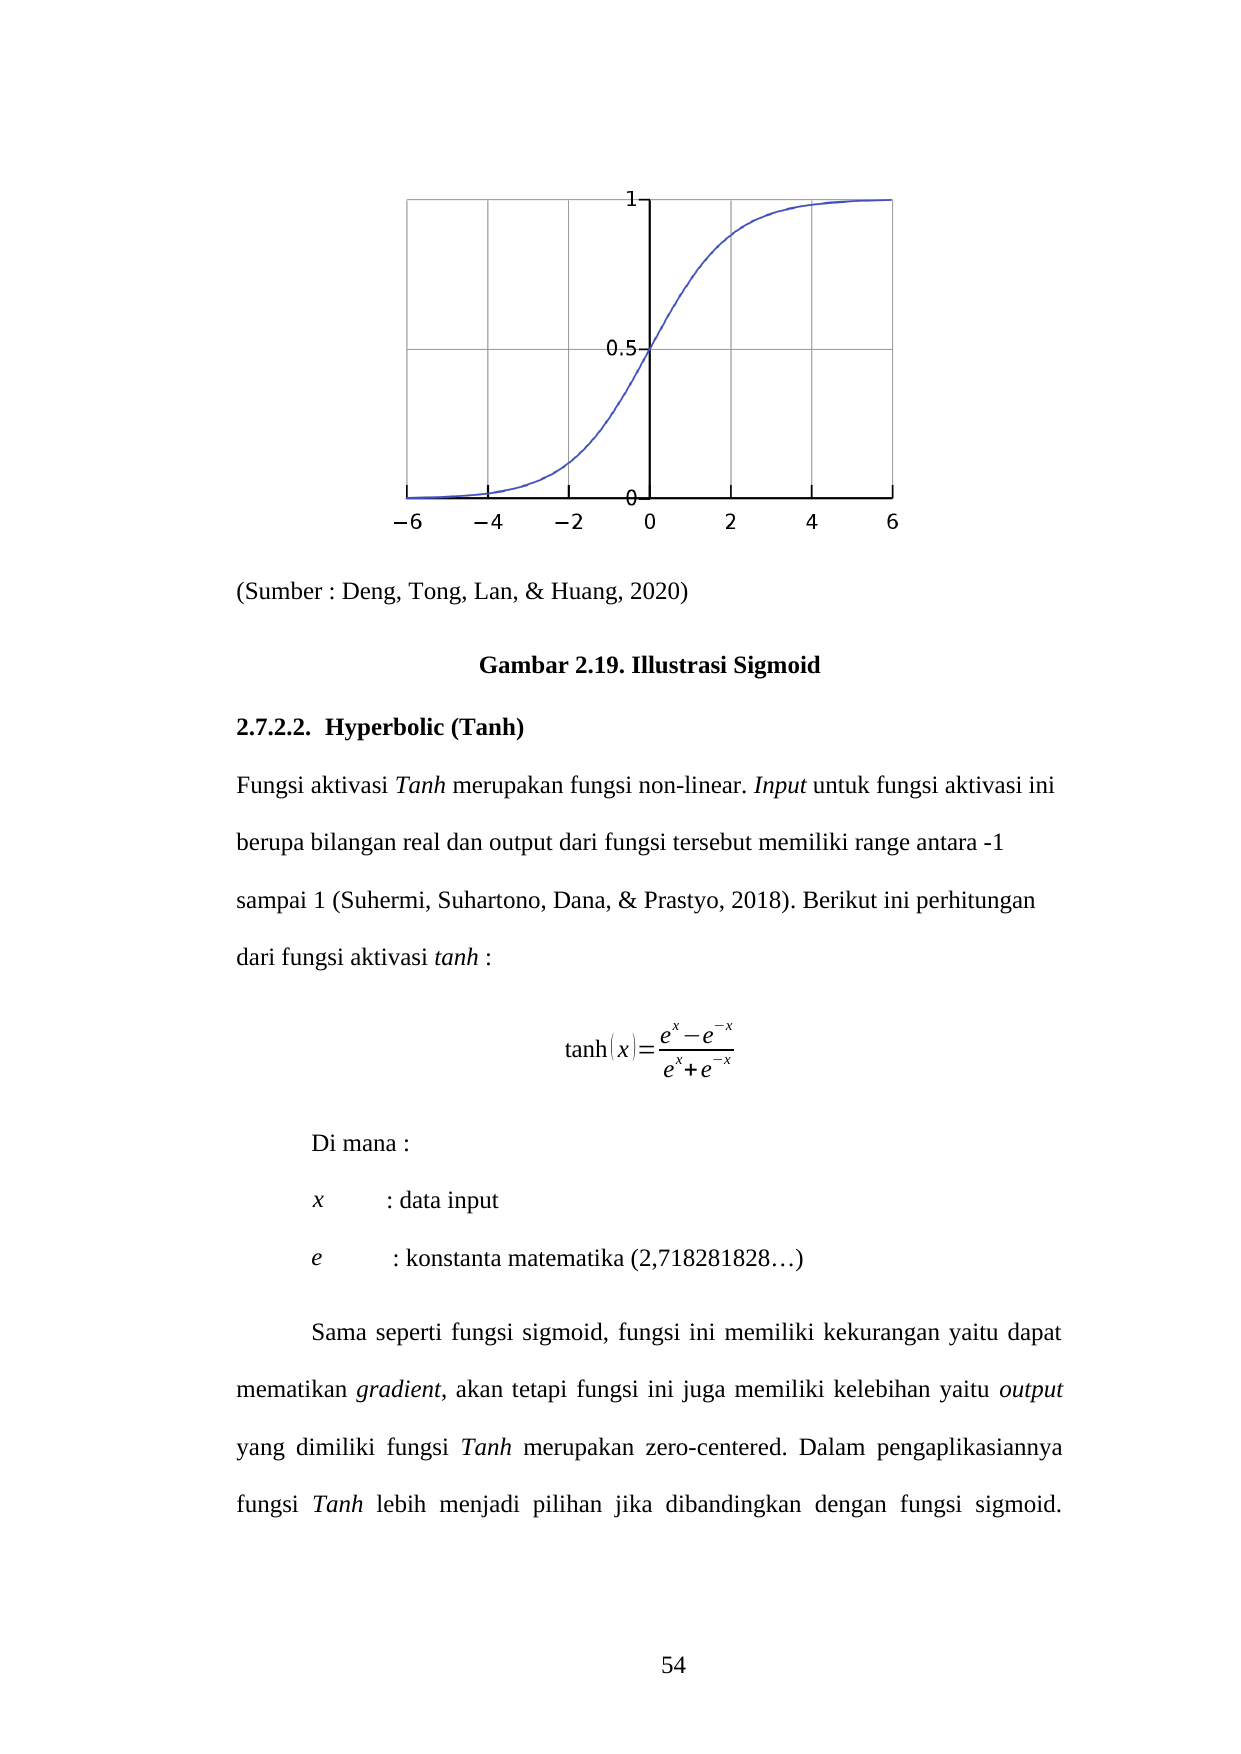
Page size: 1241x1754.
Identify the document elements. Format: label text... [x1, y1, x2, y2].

picture [371, 177, 928, 548]
subtitle Hyperbolic (Tanh) [236, 712, 1063, 741]
list : data input [236, 1185, 1063, 1214]
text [236, 1317, 1063, 1518]
list : konstanta matematika (2,718281828…) [236, 1243, 1063, 1272]
list Di mana : [236, 1128, 1063, 1157]
text Fungsi aktivasi Tanh merupakan fungsi non-linear. Input untuk fungsi aktivasi ini berupa bilangan real dan output dari fungsi tersebut memiliki range antara -1 sampai 1 . Berikut ini perhitungan dari fungsi aktivasi tanh : [236, 770, 1063, 971]
text Gambar 2.19. Illustrasi Sigmoid [236, 651, 1063, 679]
